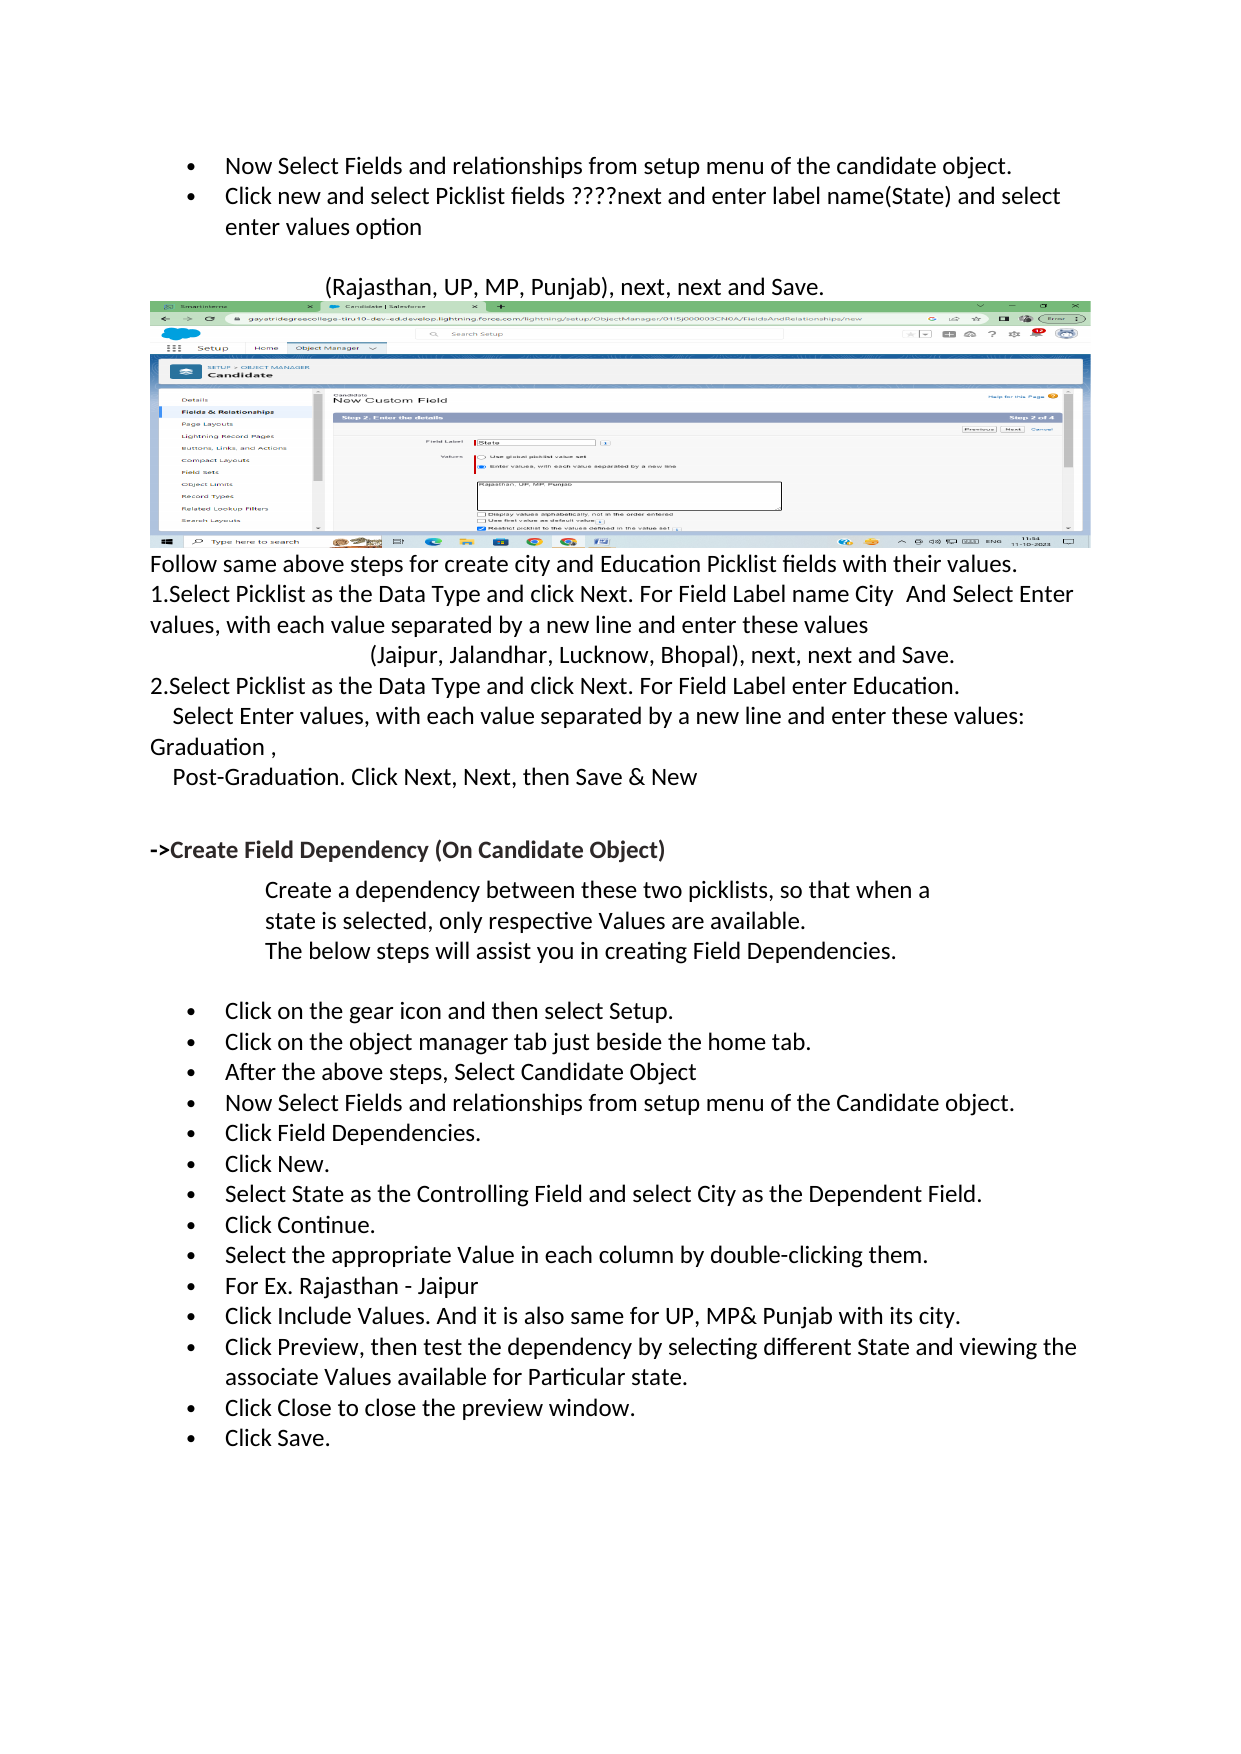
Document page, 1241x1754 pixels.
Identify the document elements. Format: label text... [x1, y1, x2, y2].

list Click Close to close the preview window. [187, 1392, 1090, 1422]
list Click New. [187, 1148, 1090, 1178]
list After the above steps, Select Candidate Object [187, 1056, 1090, 1087]
text Follow same above steps for create city and Education Picklist fields with their values. 1.Select Picklist as the Data Type and click Next. For Field Label name City And Select Enter values, with each value separated by a new line and enter these values (Jaipur, Jalandhar, Lucknow, Bhopal), next, next and Save. 2.Select Picklist as the Data Type and click Next. For Field Label enter Education. Select Enter values, with each value separated by a new line and enter these values: Graduation , Post-Graduation. Click Next, Next, then Save & New [150, 548, 1090, 820]
list Select State as the Controlling Field and select City as the Dependent Field. [187, 1178, 1090, 1209]
text Create a dependency between these two picklists, so that when a state is selected, only respective Values are available. The below steps will assist you in creating Field Dependencies. [265, 874, 933, 966]
list Click Include Values. And it is also same for UP, MP& Punjab with its city. [187, 1300, 1090, 1331]
list Select the appropriate Value in each column by double-clicking them. [187, 1239, 1090, 1270]
list Now Select Fields and relationships from setup menu of the Candidate object. [187, 1087, 1090, 1117]
text (Rajasthan, UP, MP, Punjab), next, next and Save. [150, 271, 1090, 301]
list Click Save. [187, 1422, 1090, 1453]
list Click on the gear icon and then select Setup. [187, 995, 1090, 1026]
list Click new and select Picklist fields ????next and enter label name(State) and select enter values option [187, 181, 1090, 242]
picture [150, 301, 1091, 548]
list Click Preview, then test the dependency by selecting different State and viewing the associate Values available for Particular state. [187, 1331, 1090, 1392]
list Click on the object manager tab just beside the home tab. [187, 1026, 1090, 1056]
subtitle ->Create Field Dependency (On Candidate Object) [150, 835, 1090, 865]
list Click Field Dependencies. [187, 1117, 1090, 1148]
list Click Continue. [187, 1209, 1090, 1239]
list For Ex. Rajasthan - Jaipur [187, 1270, 1090, 1300]
list Now Select Fields and relationships from setup menu of the candidate object. [187, 150, 1090, 181]
